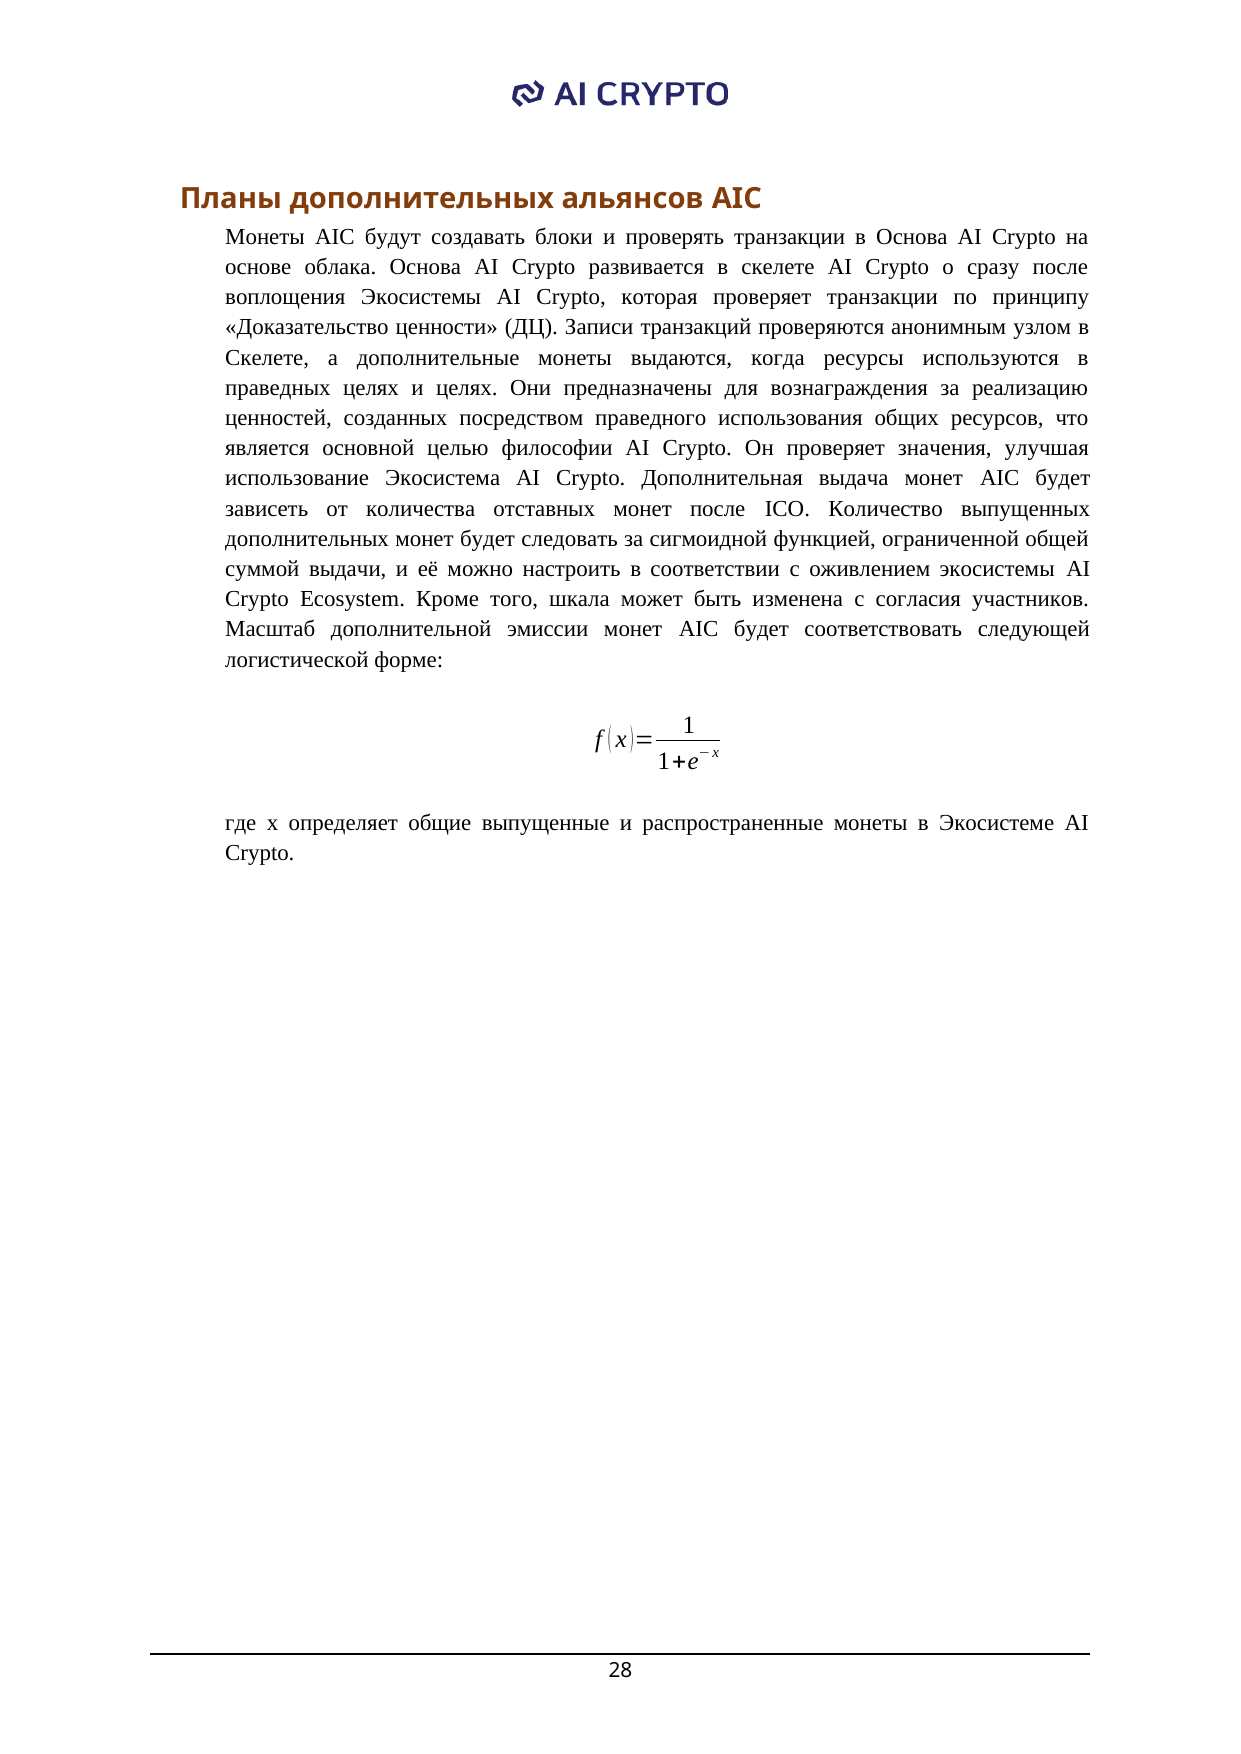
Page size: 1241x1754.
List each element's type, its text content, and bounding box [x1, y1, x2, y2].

text Планы дополнительных альянсов AIC [179, 177, 1090, 217]
text Монеты AIC будут создавать блоки и проверять транзакции в Основа AI Crypto на основе облака. Основа AI Crypto развивается в скелете AI Crypto о сразу после воплощения Экосистемы AI Crypto, которая проверяет транзакции по принципу «Доказательство ценности» (ДЦ). Записи транзакций проверяются анонимным узлом в Скелете, а дополнительные монеты выдаются, когда ресурсы используются в праведных целях и целях. Они предназначены для вознаграждения за реализацию ценностей, созданных посредством праведного использования общих ресурсов, что является основной целью философии AI Crypto. Он проверяет значения, улучшая использование Экосистема AI Crypto. Дополнительная выдача монет AIC будет зависеть от количества отставных монет после ICO. Количество выпущенных дополнительных монет будет следовать за сигмоидной функцией, ограниченной общей суммой выдачи, и её можно настроить в соответствии с оживлением экосистемы AI Crypto Ecosystem. Кроме того, шкала может быть изменена с согласия участников. Масштаб дополнительной эмиссии монет AIC будет соответствовать следующей логистической форме: [225, 223, 1090, 672]
text где x определяет общие выпущенные и распространенные монеты в Экосистеме AI Crypto. [225, 809, 1090, 865]
picture [501, 70, 738, 115]
